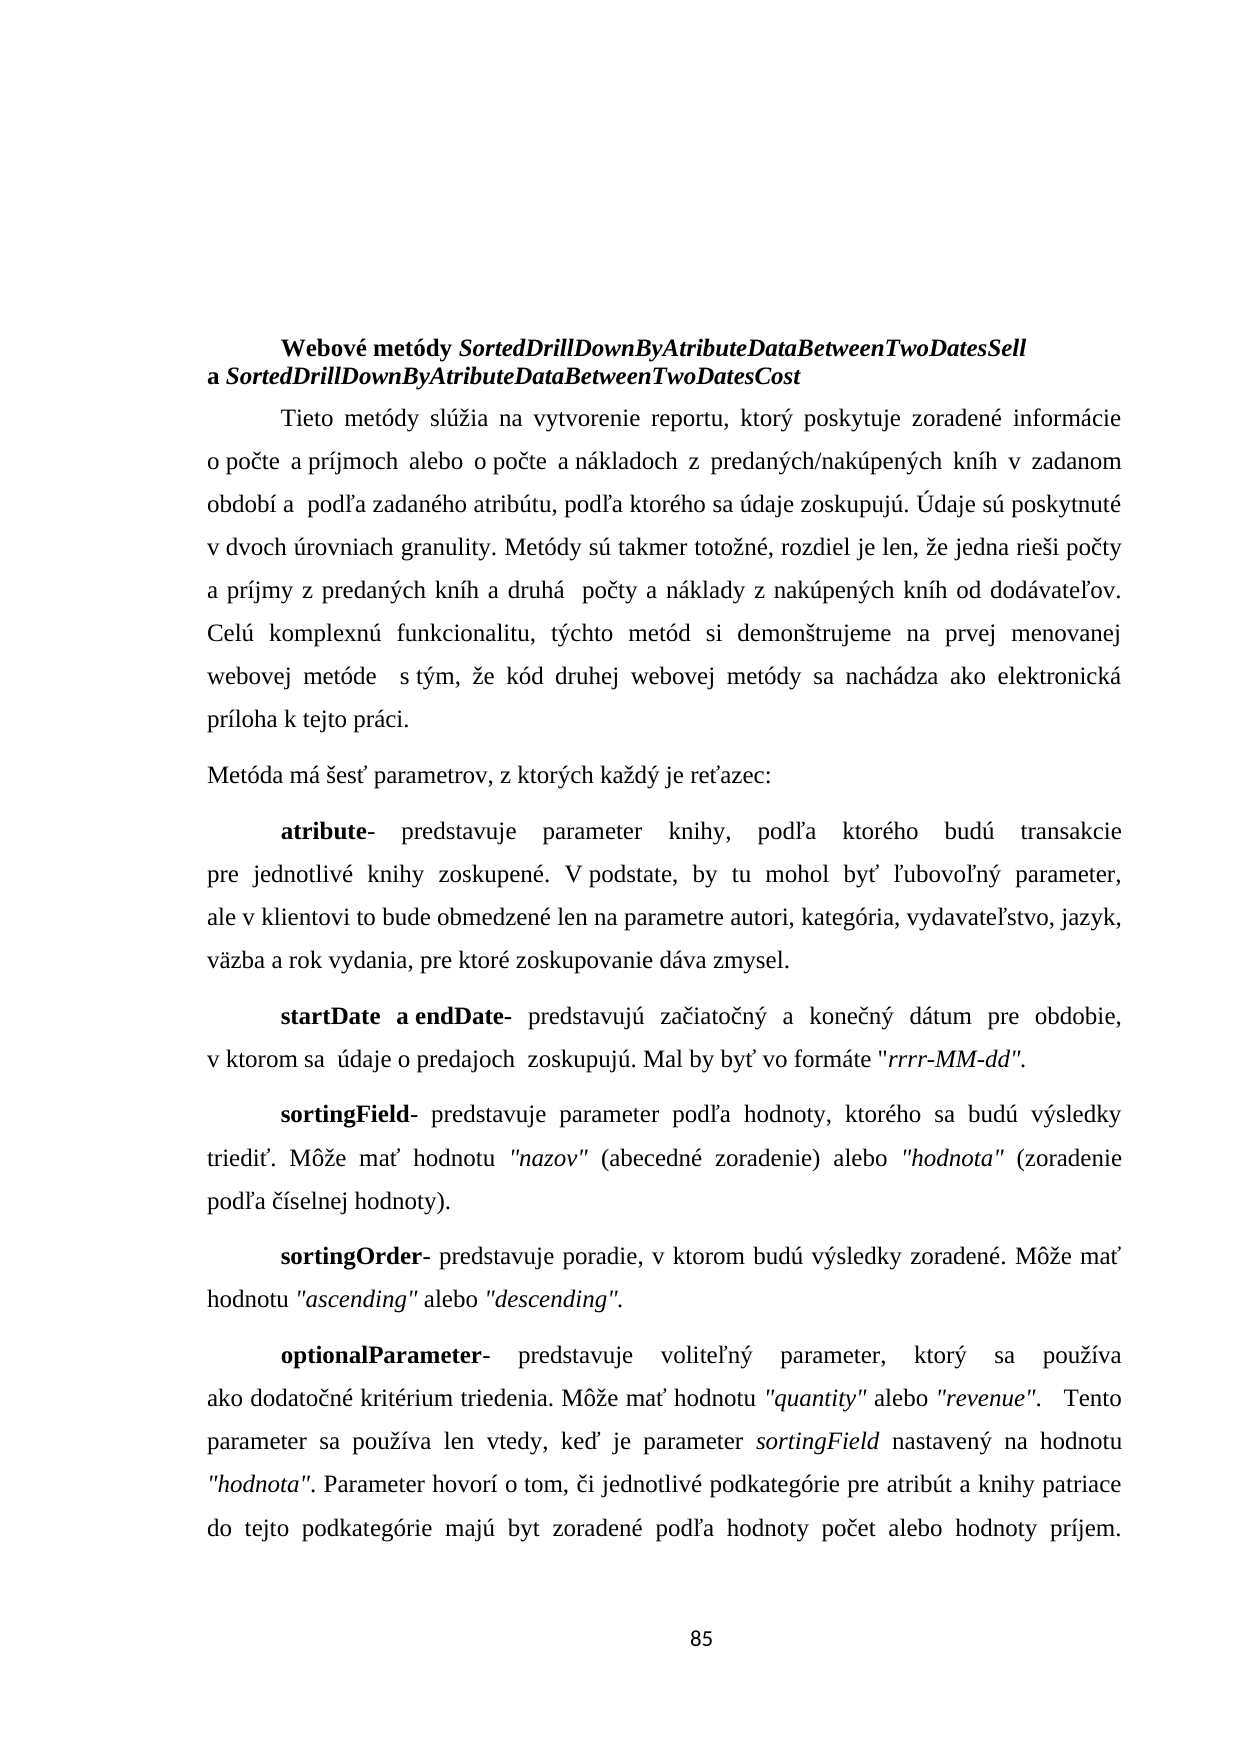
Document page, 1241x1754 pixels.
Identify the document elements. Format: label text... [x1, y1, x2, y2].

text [207, 1340, 1122, 1541]
text startDate a endDate- predstavujú začiatočný a konečný dátum pre obdobie, v ktorom sa údaje o predajoch zoskupujú. Mal by byť vo formáte "rrrr-MM-dd". [207, 1001, 1122, 1073]
text Webové metódy SortedDrillDownByAtributeDataBetweenTwoDatesSell a SortedDrillDownByAtributeDataBetweenTwoDatesCost [207, 333, 1122, 390]
text Tieto metódy slúžia na vytvorenie reportu, ktorý poskytuje zoradené informácie o počte a príjmoch alebo o počte a nákladoch z predaných/nakúpených kníh v zadanom období a podľa zadaného atribútu, podľa ktorého sa údaje zoskupujú. Údaje sú poskytnuté v dvoch úrovniach granulity. Metódy sú takmer totožné, rozdiel je len, že jedna rieši počty a príjmy z predaných kníh a druhá počty a náklady z nakúpených kníh od dodávateľov. Celú komplexnú funkcionalitu, týchto metód si demonštrujeme na prvej menovanej webovej metóde s tým, že kód druhej webovej metódy sa nachádza ako elektronická príloha k tejto práci. [207, 403, 1122, 733]
text sortingOrder- predstavuje poradie, v ktorom budú výsledky zoradené. Môže mať hodnotu "ascending" alebo "descending". [207, 1241, 1122, 1313]
text atribute- predstavuje parameter knihy, podľa ktorého budú transakcie pre jednotlivé knihy zoskupené. V podstate, by tu mohol byť ľubovoľný parameter, ale v klientovi to bude obmedzené len na parametre autori, kategória, vydavateľstvo, jazyk, väzba a rok vydania, pre ktoré zoskupovanie dáva zmysel. [207, 816, 1122, 974]
text Metóda má šesť parametrov, z ktorých každý je reťazec: [207, 760, 1122, 789]
text sortingField- predstavuje parameter podľa hodnoty, ktorého sa budú výsledky triediť. Môže mať hodnotu "nazov" (abecedné zoradenie) alebo "hodnota" (zoradenie podľa číselnej hodnoty). [207, 1099, 1122, 1214]
